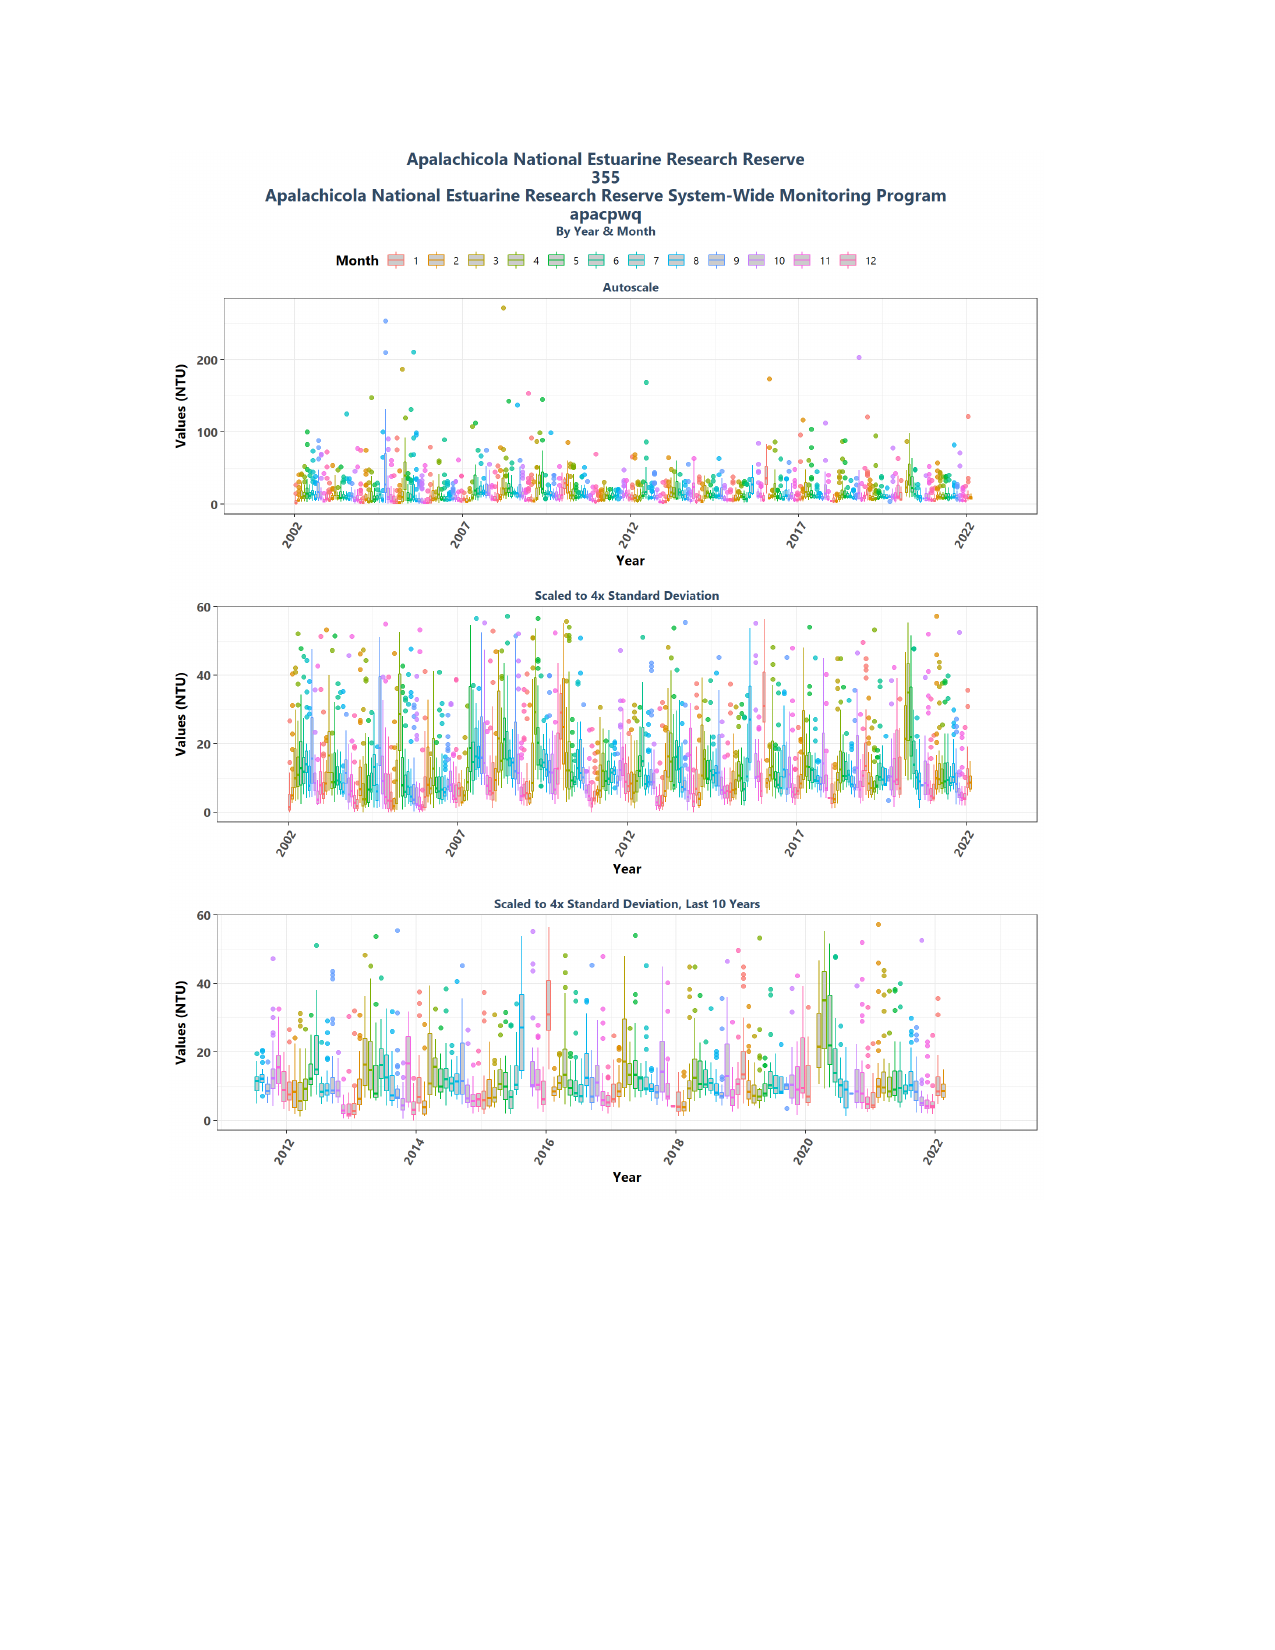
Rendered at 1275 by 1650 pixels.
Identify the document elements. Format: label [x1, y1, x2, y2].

picture [168, 150, 1044, 1200]
